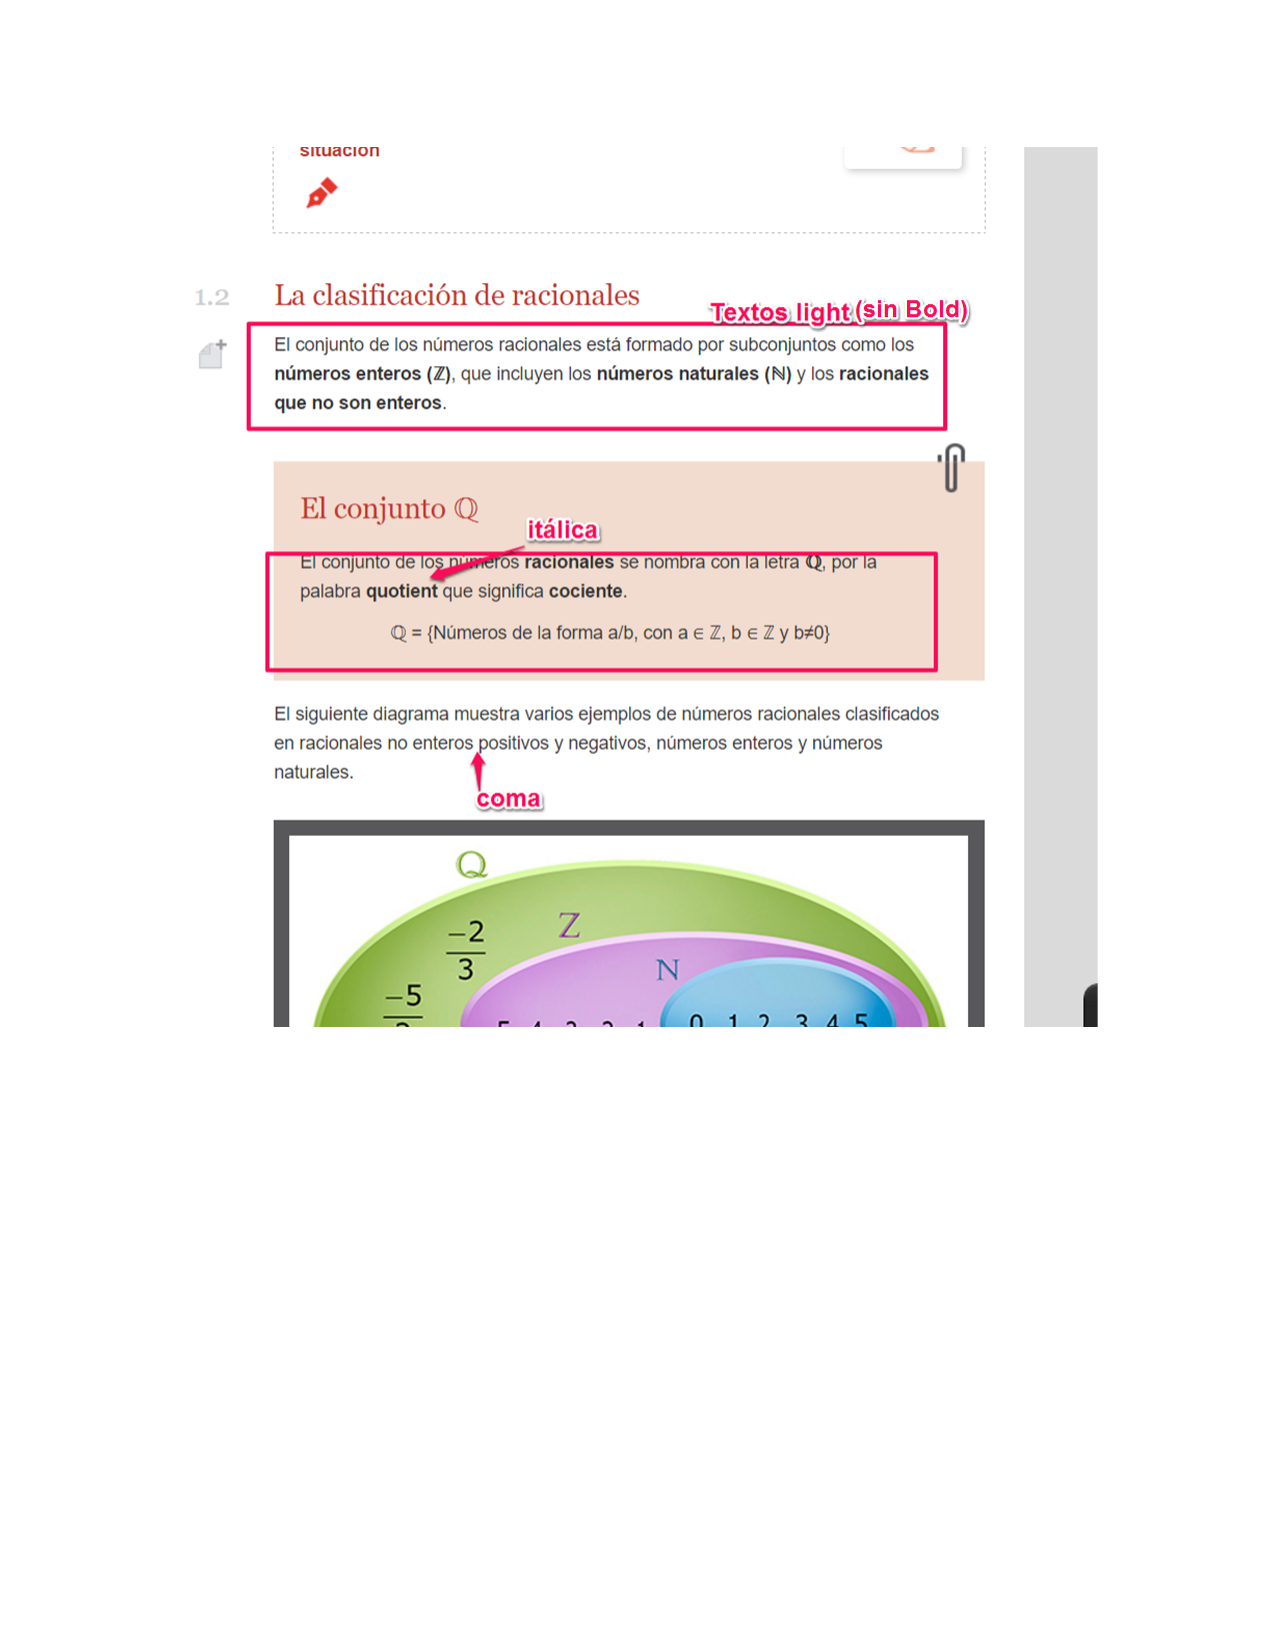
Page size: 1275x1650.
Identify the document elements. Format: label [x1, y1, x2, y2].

picture [177, 147, 1098, 1027]
